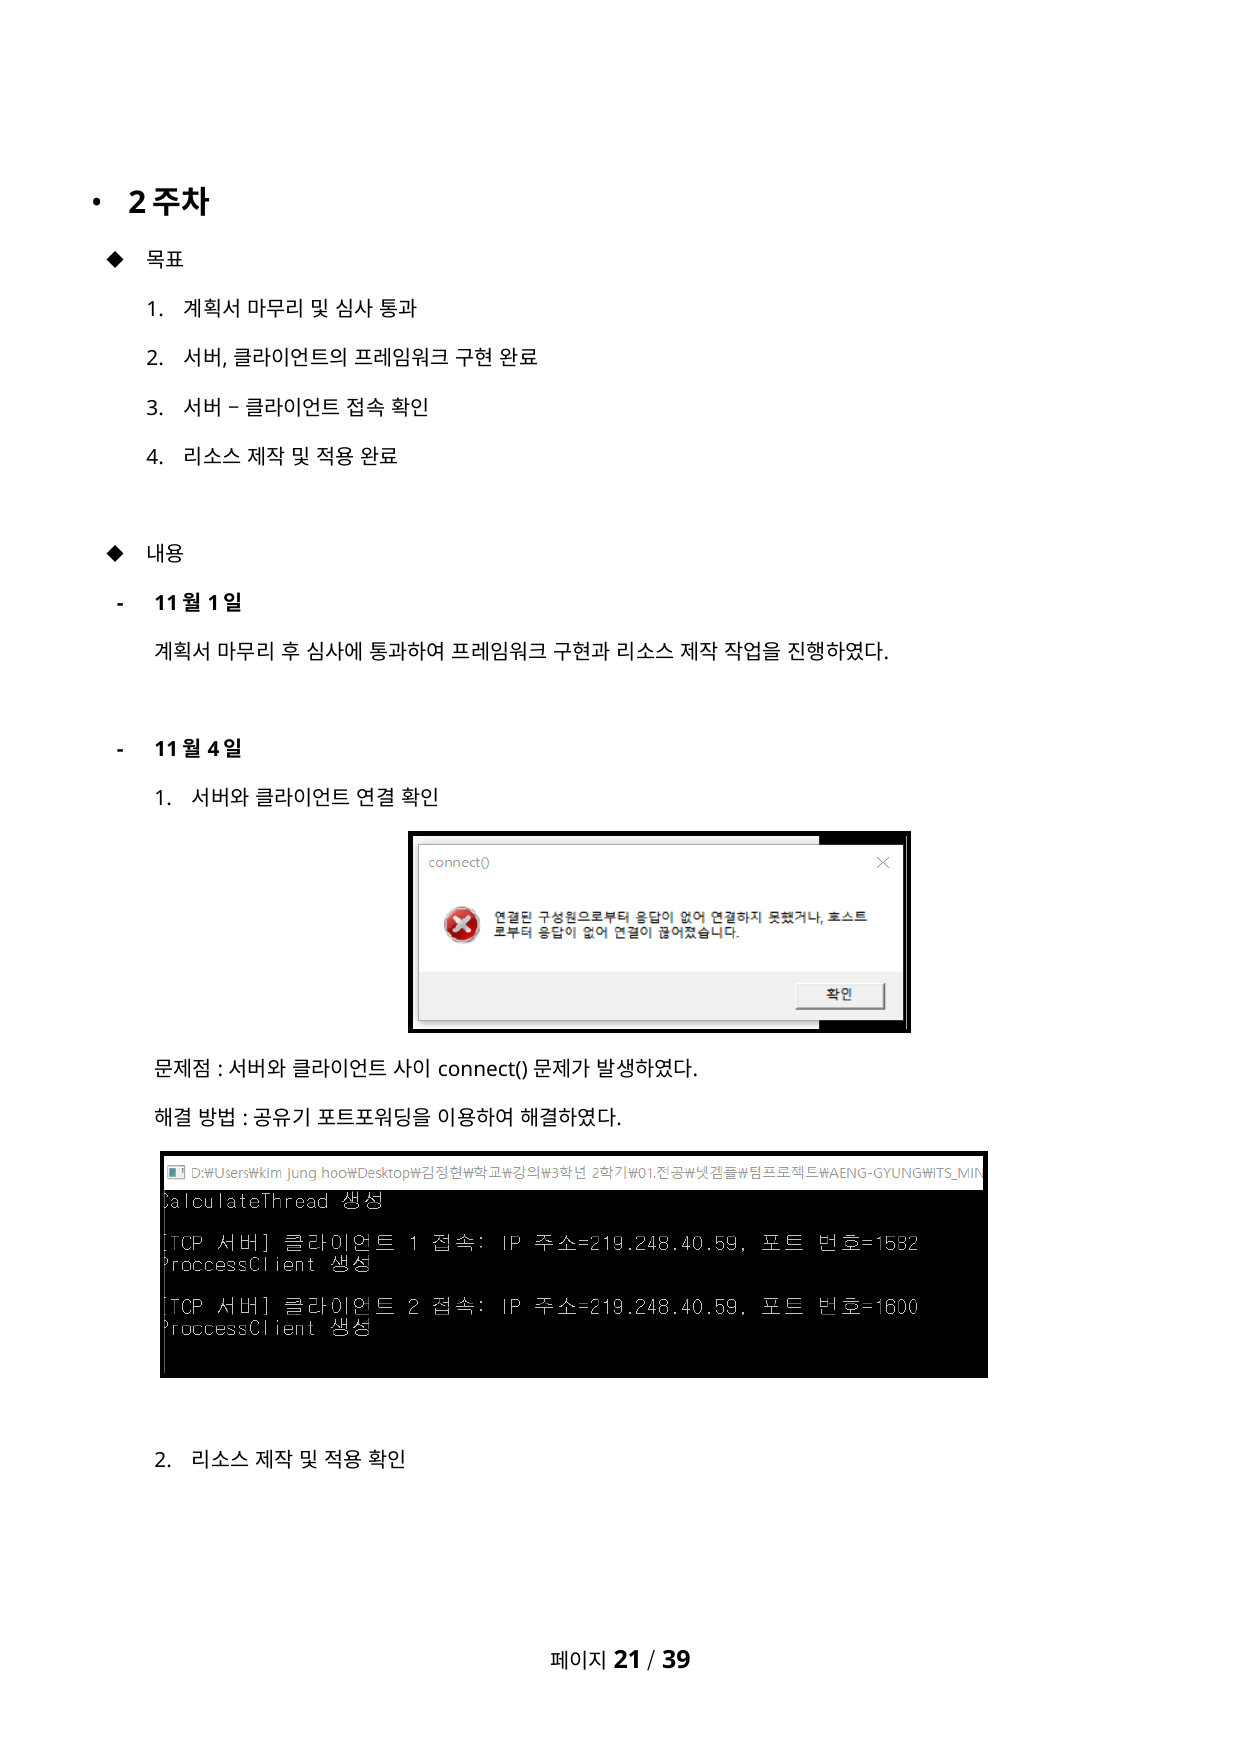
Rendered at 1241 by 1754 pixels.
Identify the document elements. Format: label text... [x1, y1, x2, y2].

list 내용 [104, 537, 1165, 567]
list 해결 방법 : 공유기 포트포워딩을 이용하여 해결하였다. [154, 1102, 1165, 1132]
list 리소스 제작 및 적용 확인 [154, 1444, 1165, 1474]
list 서버 – 클라이언트 접속 확인 [146, 391, 1165, 421]
list 11월 4일 [117, 732, 1165, 762]
list 문제점 : 서버와 클라이언트 사이 connect() 문제가 발생하였다. [154, 1052, 1165, 1083]
list 11월 1일 [117, 586, 1165, 616]
text 2주차 [91, 177, 1165, 223]
picture [413, 836, 907, 1029]
list 목표 [104, 243, 1165, 273]
list 계획서 마무리 및 심사 통과 [146, 292, 1165, 322]
list 계획서 마무리 후 심사에 통과하여 프레임워크 구현과 리소스 제작 작업을 진행하였다. [154, 636, 1165, 666]
list 리소스 제작 및 적용 완료 [146, 440, 1165, 471]
picture [164, 1156, 983, 1373]
list 서버, 클라이언트의 프레임워크 구현 완료 [146, 341, 1165, 372]
list 서버와 클라이언트 연결 확인 [154, 782, 1165, 812]
